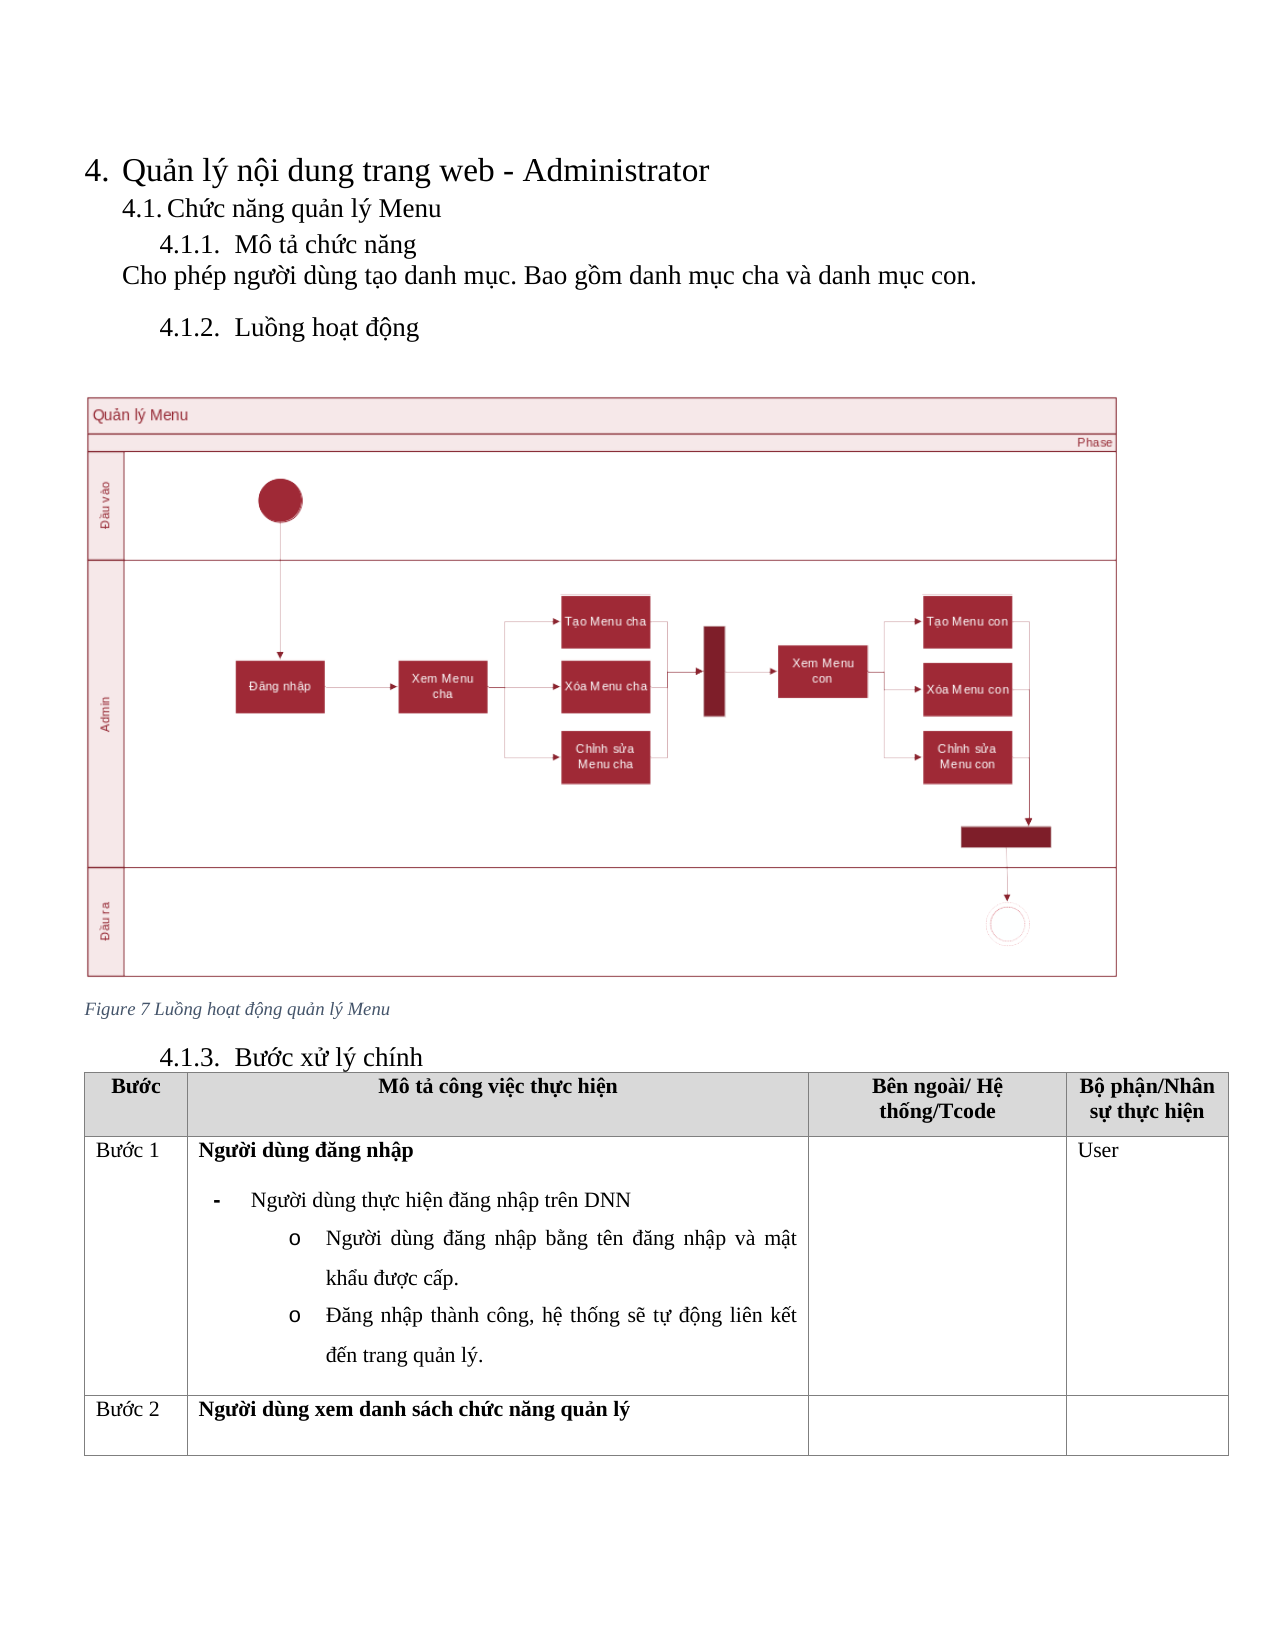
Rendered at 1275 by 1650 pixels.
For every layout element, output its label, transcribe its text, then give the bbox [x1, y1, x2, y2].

table_cell User [1067, 1137, 1228, 1395]
table_header Bước [85, 1073, 187, 1136]
subtitle Bước xử lý chính [159, 1041, 1228, 1072]
table_header Bộ phận/Nhân sự thực hiện [1067, 1073, 1228, 1136]
subtitle Mô tả chức năng [159, 228, 1228, 259]
table_header Mô tả công việc thực hiện [188, 1073, 808, 1136]
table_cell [188, 1396, 808, 1455]
table_cell Bước 2 [85, 1396, 187, 1455]
table_cell Bước 1 [85, 1137, 187, 1395]
subtitle Luồng hoạt động [159, 311, 1228, 342]
table_cell [809, 1396, 1066, 1455]
table_cell [1067, 1396, 1228, 1455]
subtitle Chức năng quản lý Menu [122, 192, 1228, 224]
subtitle Quản lý nội dung trang web - Administrator [84, 150, 1228, 188]
table_cell Người dùng đăng nhập Người dùng thực hiện đăng nhập trên DNN Người dùng đăng nhập bằng tên đăng nhập và mật khẩu được cấp. Đăng nhập thành công, hệ thống sẽ tự động liên kết đến trang quản lý. [188, 1137, 808, 1395]
table_cell [809, 1137, 1066, 1395]
table_header Bên ngoài/ Hệ thống/Tcode [809, 1073, 1066, 1136]
text Cho phép người dùng tạo danh mục. Bao gồm danh mục cha và danh mục con. [122, 259, 1228, 290]
